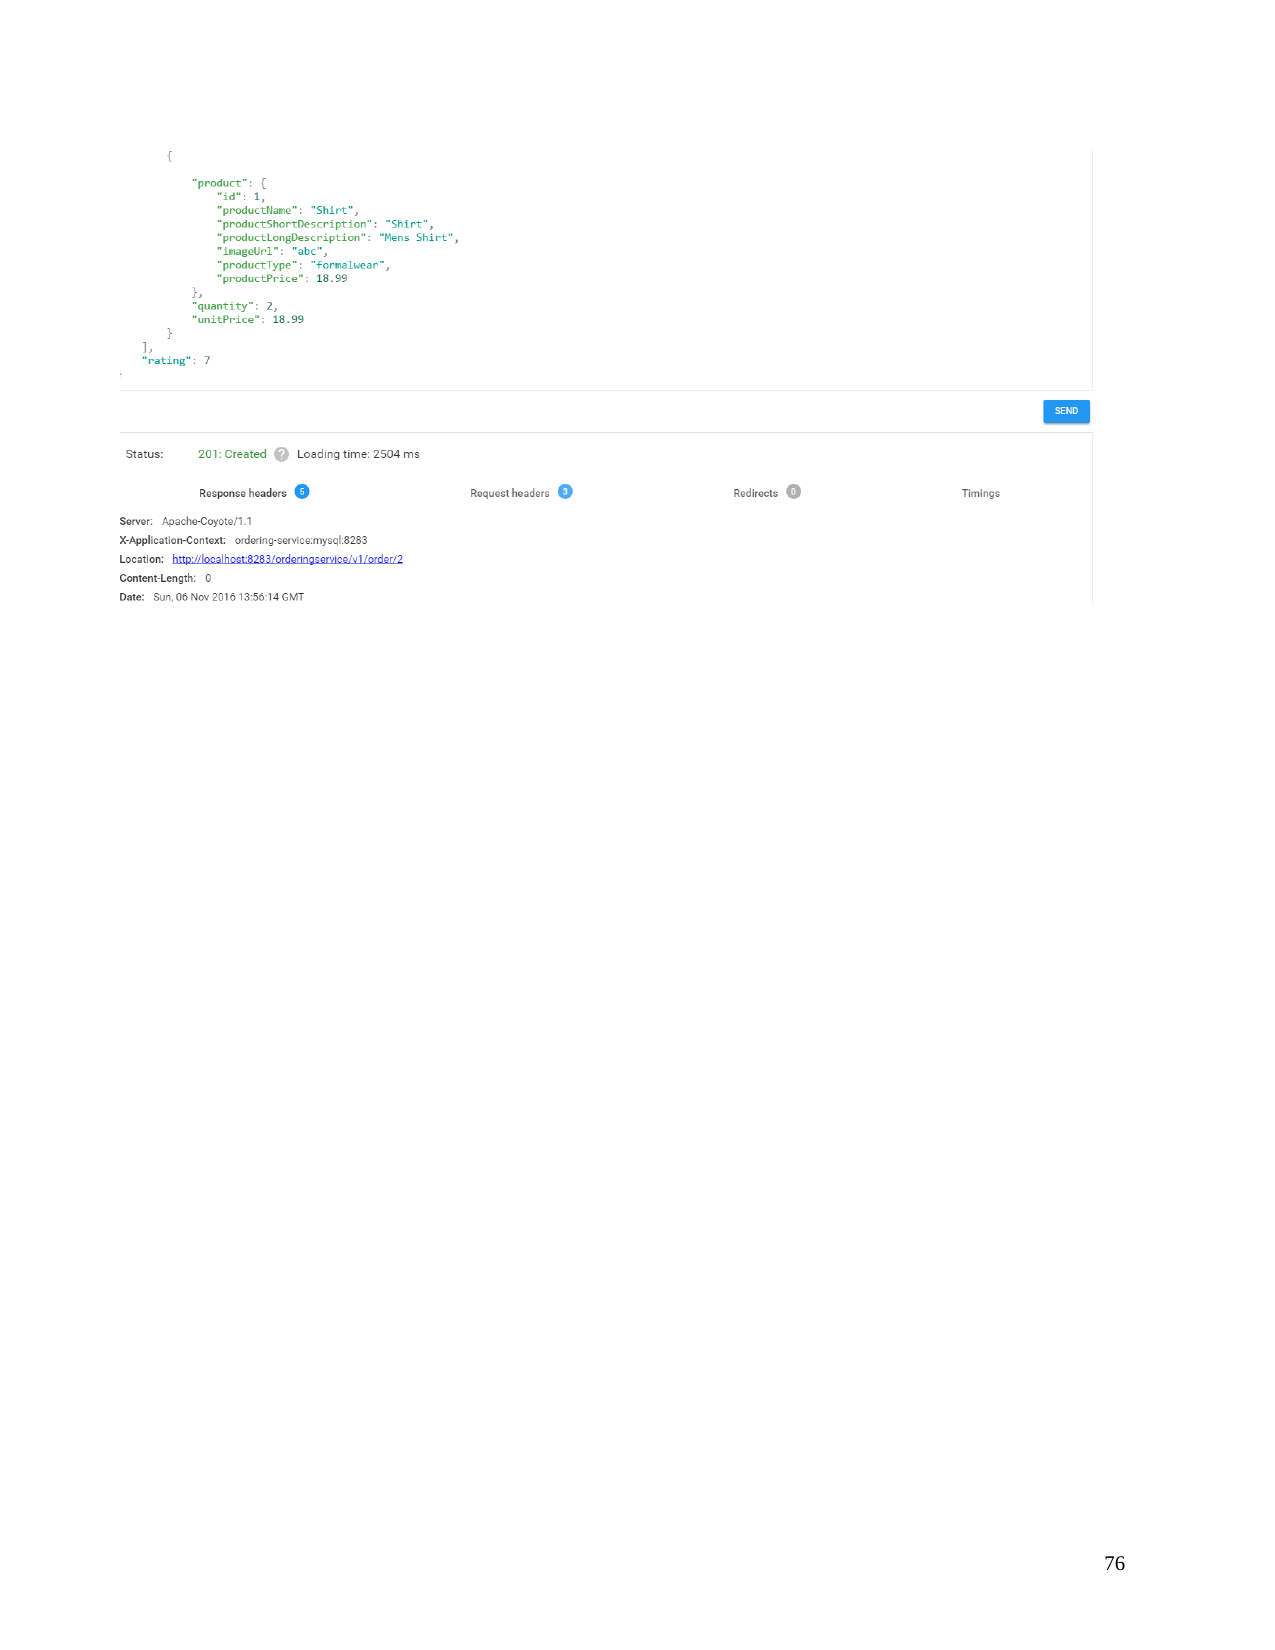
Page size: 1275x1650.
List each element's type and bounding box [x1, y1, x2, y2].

picture [120, 150, 1096, 604]
